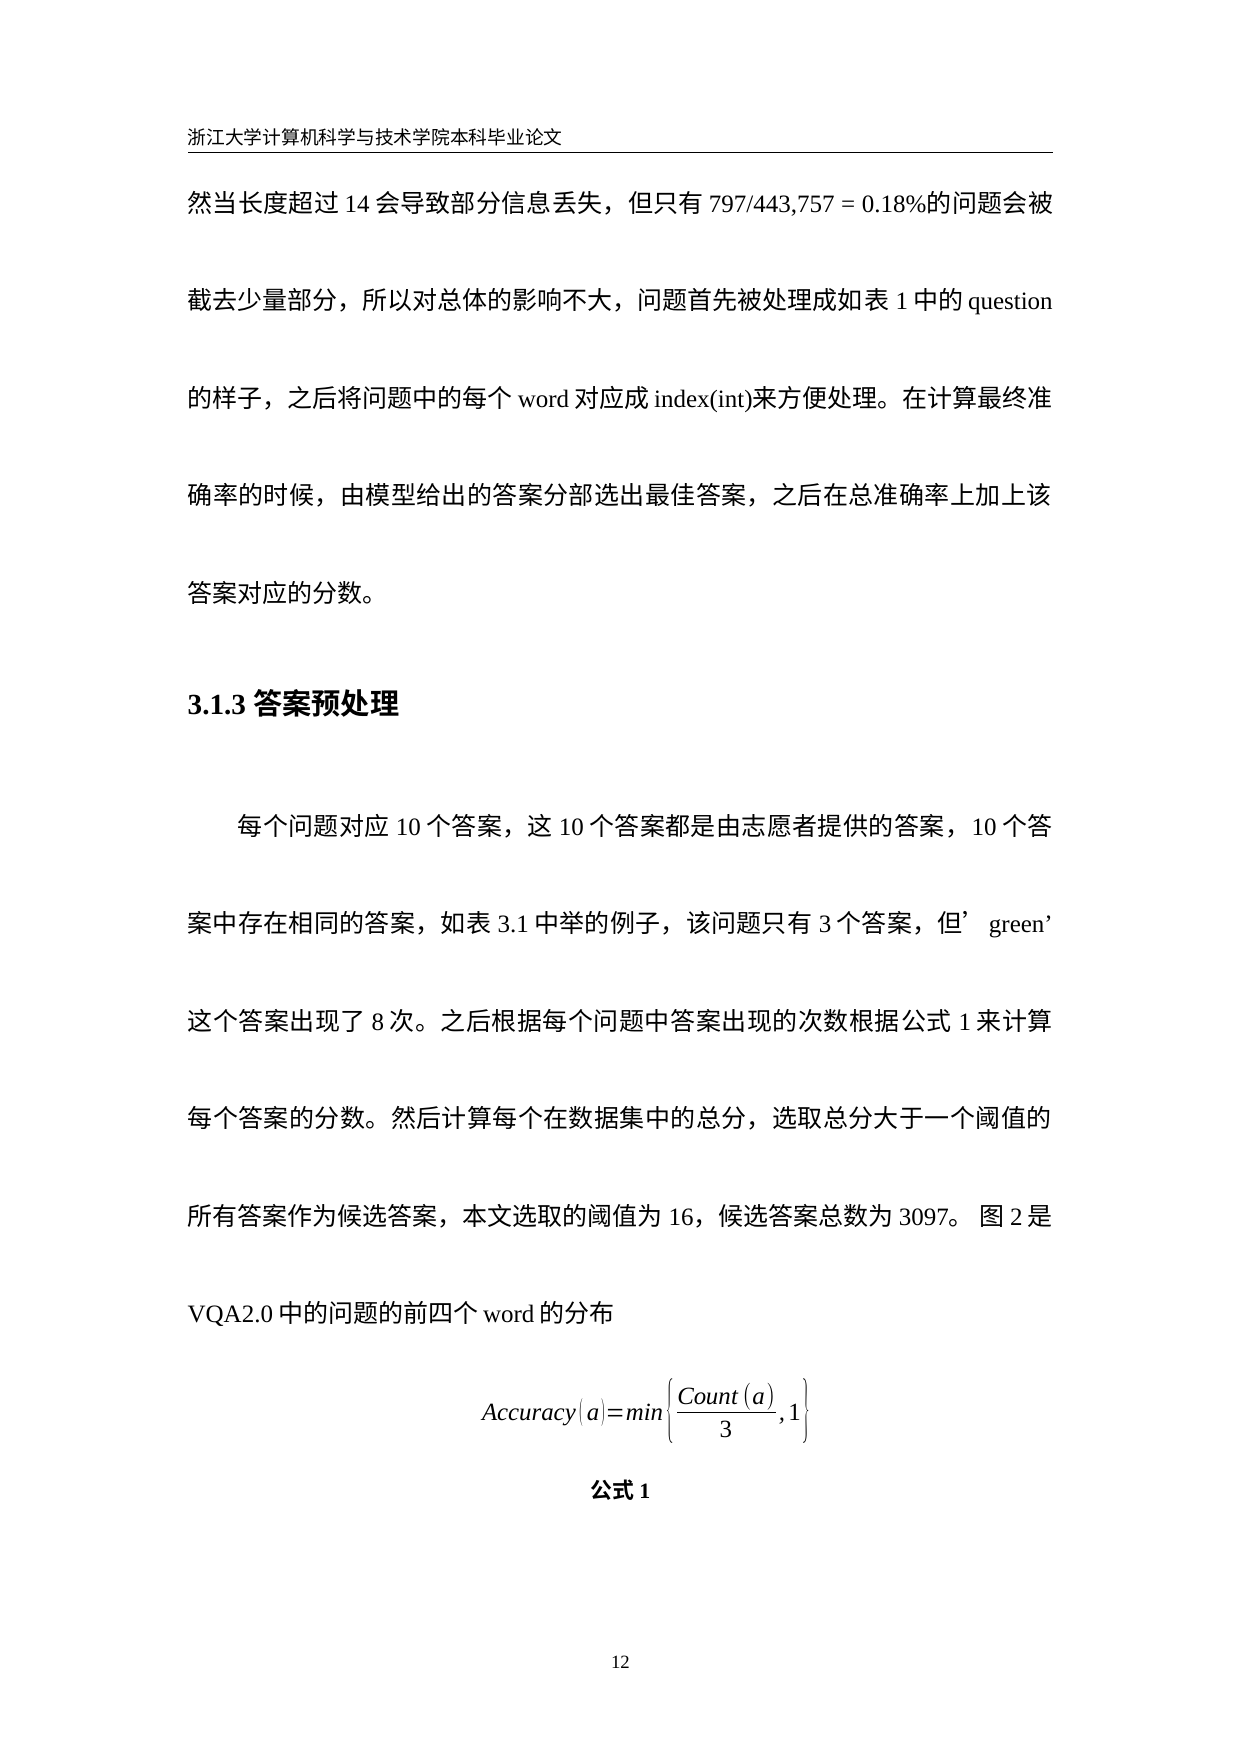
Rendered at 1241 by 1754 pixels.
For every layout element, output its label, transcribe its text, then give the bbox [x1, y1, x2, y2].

text 每个问题对应10个答案，这10个答案都是由志愿者提供的答案，10个答案中存在相同的答案，如表3.1中举的例子，该问题只有3个答案，但’green’这个答案出现了8次。之后根据每个问题中答案出现的次数根据公式 1来计算每个答案的分数。然后计算每个在数据集中的总分，选取总分大于一个阈值的所有答案作为候选答案，本文选取的阈值为16，候选答案总数为3097。 图 2是VQA2.0中的问题的前四个word的分布 [187, 792, 1053, 1344]
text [187, 169, 1053, 624]
subtitle 3.1.3 答案预处理 [187, 669, 1053, 734]
text 公式 1 [187, 1473, 1053, 1505]
